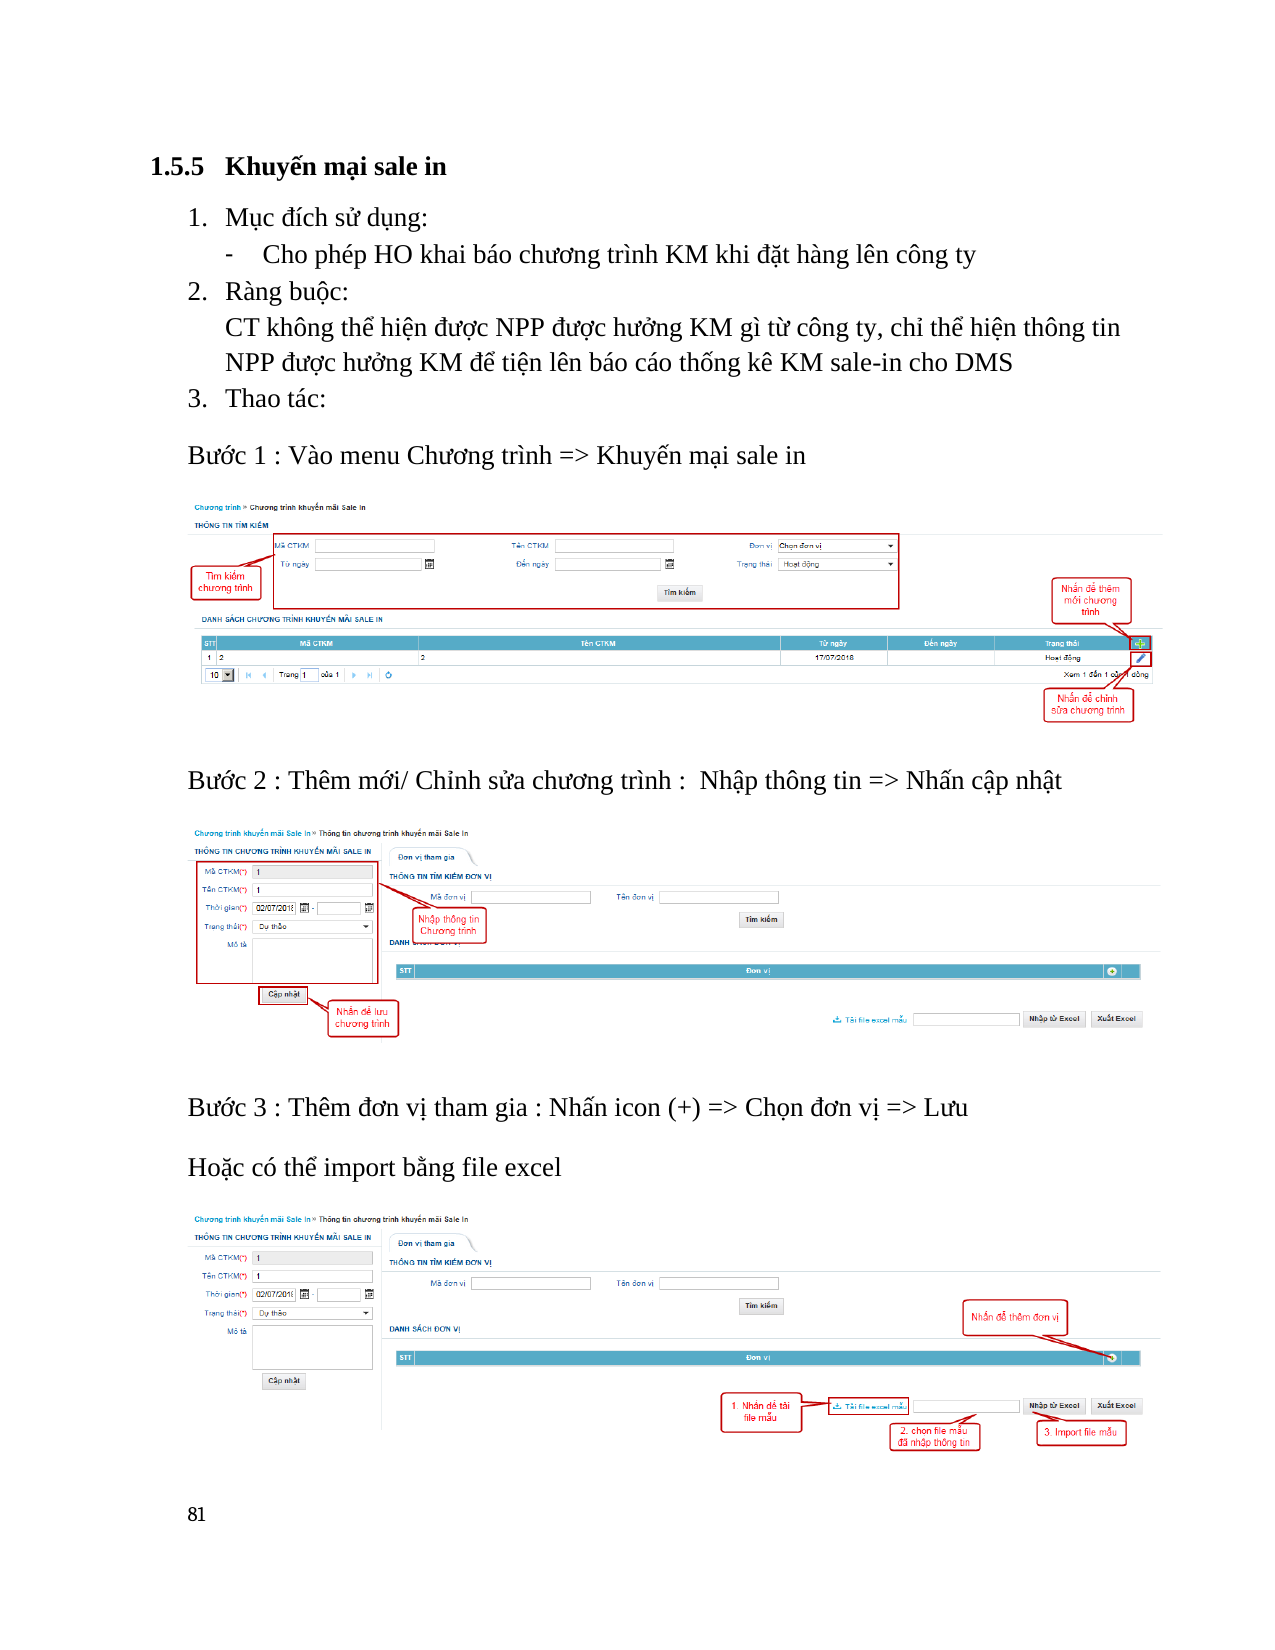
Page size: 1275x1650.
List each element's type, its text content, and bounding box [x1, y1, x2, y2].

list Ràng buộc: [187, 275, 1125, 306]
text Bước 3 : Thêm đơn vị tham gia : Nhấn icon (+) => Chọn đơn vị => Lưu [187, 1092, 1136, 1123]
text Bước 2 : Thêm mới/ Chỉnh sửa chương trình : Nhập thông tin => Nhấn cập nhật [187, 764, 1136, 795]
picture [187, 1210, 1163, 1454]
text Bước 1 : Vào menu Chương trình => Khuyến mại sale in [187, 439, 1136, 470]
list Mục đích sử dụng: [187, 201, 1125, 232]
subtitle Khuyến mại sale in [150, 150, 1125, 181]
list Thao tác: [187, 382, 1125, 413]
list Cho phép HO khai báo chương trình KM khi đặt hàng lên công ty [225, 237, 1125, 270]
list CT không thể hiện được NPP được hưởng KM gì từ công ty, chỉ thể hiện thông tin NPP được hưởng KM để tiện lên báo cáo thống kê KM sale-in cho DMS [225, 311, 1125, 378]
picture [187, 823, 1163, 1067]
picture [187, 497, 1163, 740]
text Hoặc có thể import bằng file excel [187, 1151, 1136, 1182]
